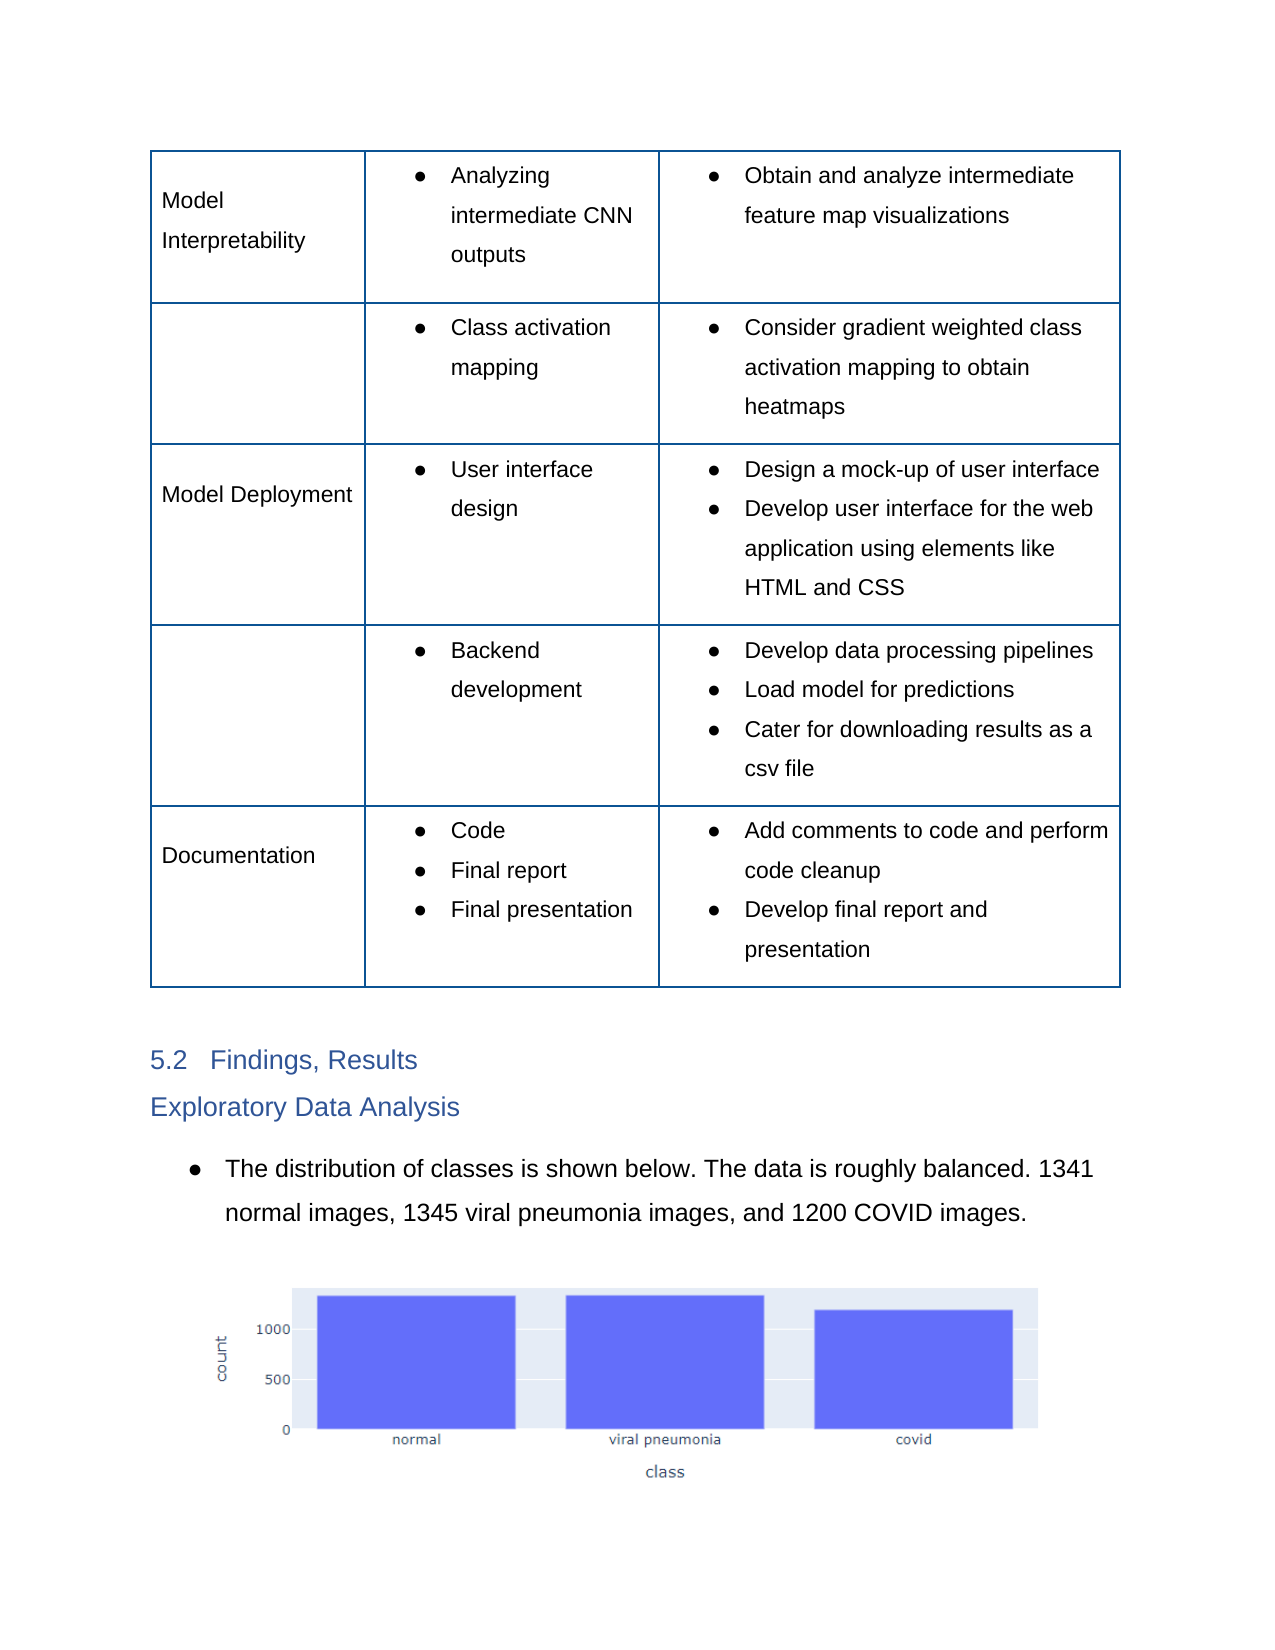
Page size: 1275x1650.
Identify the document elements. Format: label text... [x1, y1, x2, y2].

table_cell Backend development [366, 626, 658, 805]
picture [203, 1257, 1072, 1485]
list The distribution of classes is shown below. The data is roughly balanced. 1341 normal images, 1345 viral pneumonia images, and 1200 COVID images. [187, 1154, 1125, 1226]
table_cell Documentation [152, 807, 364, 986]
table_cell Analyzing intermediate CNN outputs [366, 152, 658, 302]
table_cell [152, 626, 364, 805]
table_cell [152, 304, 364, 443]
text Exploratory Data Analysis [150, 1091, 1125, 1122]
table_cell Model Interpretability [152, 152, 364, 302]
table_cell Obtain and analyze intermediate feature map visualizations [660, 152, 1119, 302]
table_cell User interface design [366, 445, 658, 624]
table_cell Class activation mapping [366, 304, 658, 443]
table_cell Model Deployment [152, 445, 364, 624]
table_cell Code Final report Final presentation [366, 807, 658, 986]
table_cell Develop data processing pipelines Load model for predictions Cater for downloading results as a csv file [660, 626, 1119, 805]
subtitle Findings, Results [150, 1044, 1125, 1075]
table_cell Consider gradient weighted class activation mapping to obtain heatmaps [660, 304, 1119, 443]
table_cell Add comments to code and perform code cleanup Develop final report and presentation [660, 807, 1119, 986]
table_cell Design a mock-up of user interface Develop user interface for the web application using elements like HTML and CSS [660, 445, 1119, 624]
